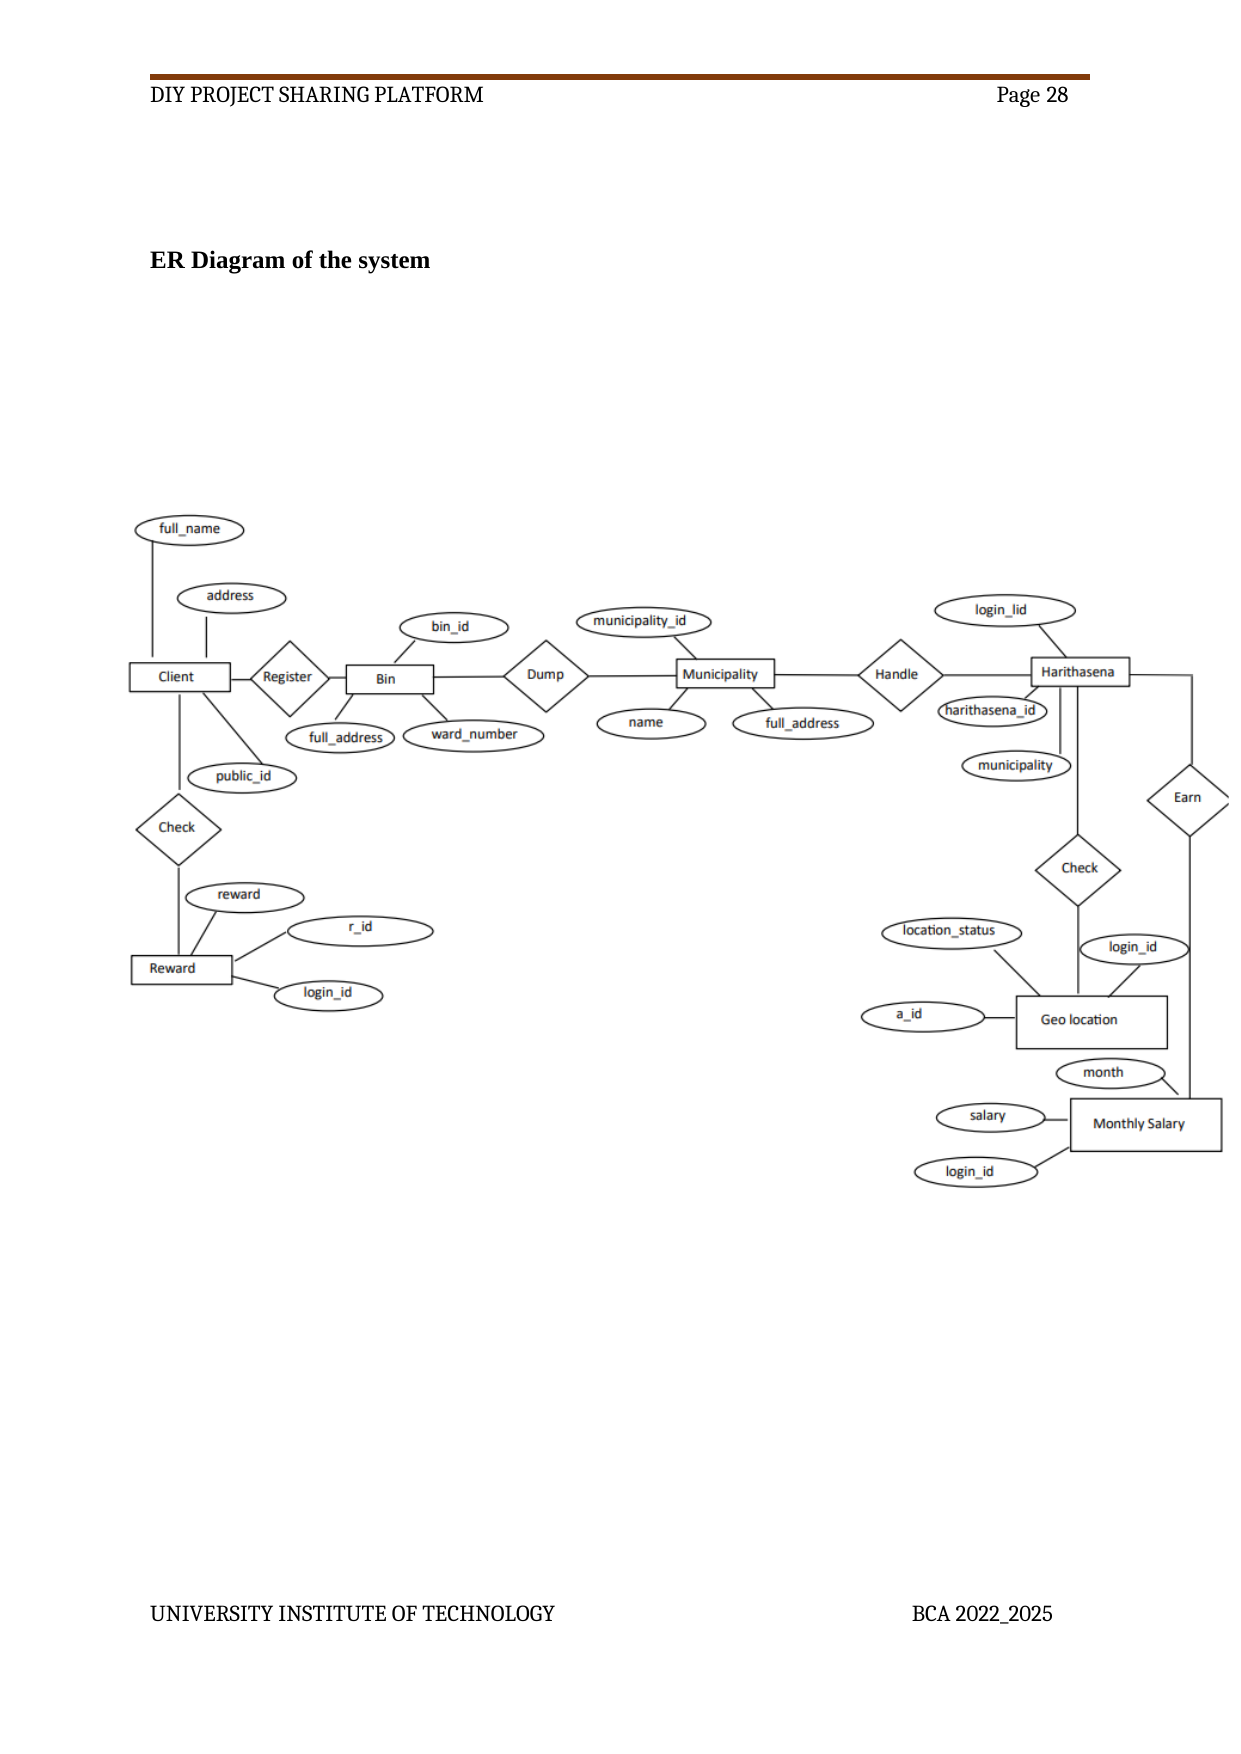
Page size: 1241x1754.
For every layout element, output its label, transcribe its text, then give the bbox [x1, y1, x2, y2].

text ER Diagram of the system [150, 245, 1090, 274]
picture [126, 422, 1229, 1249]
